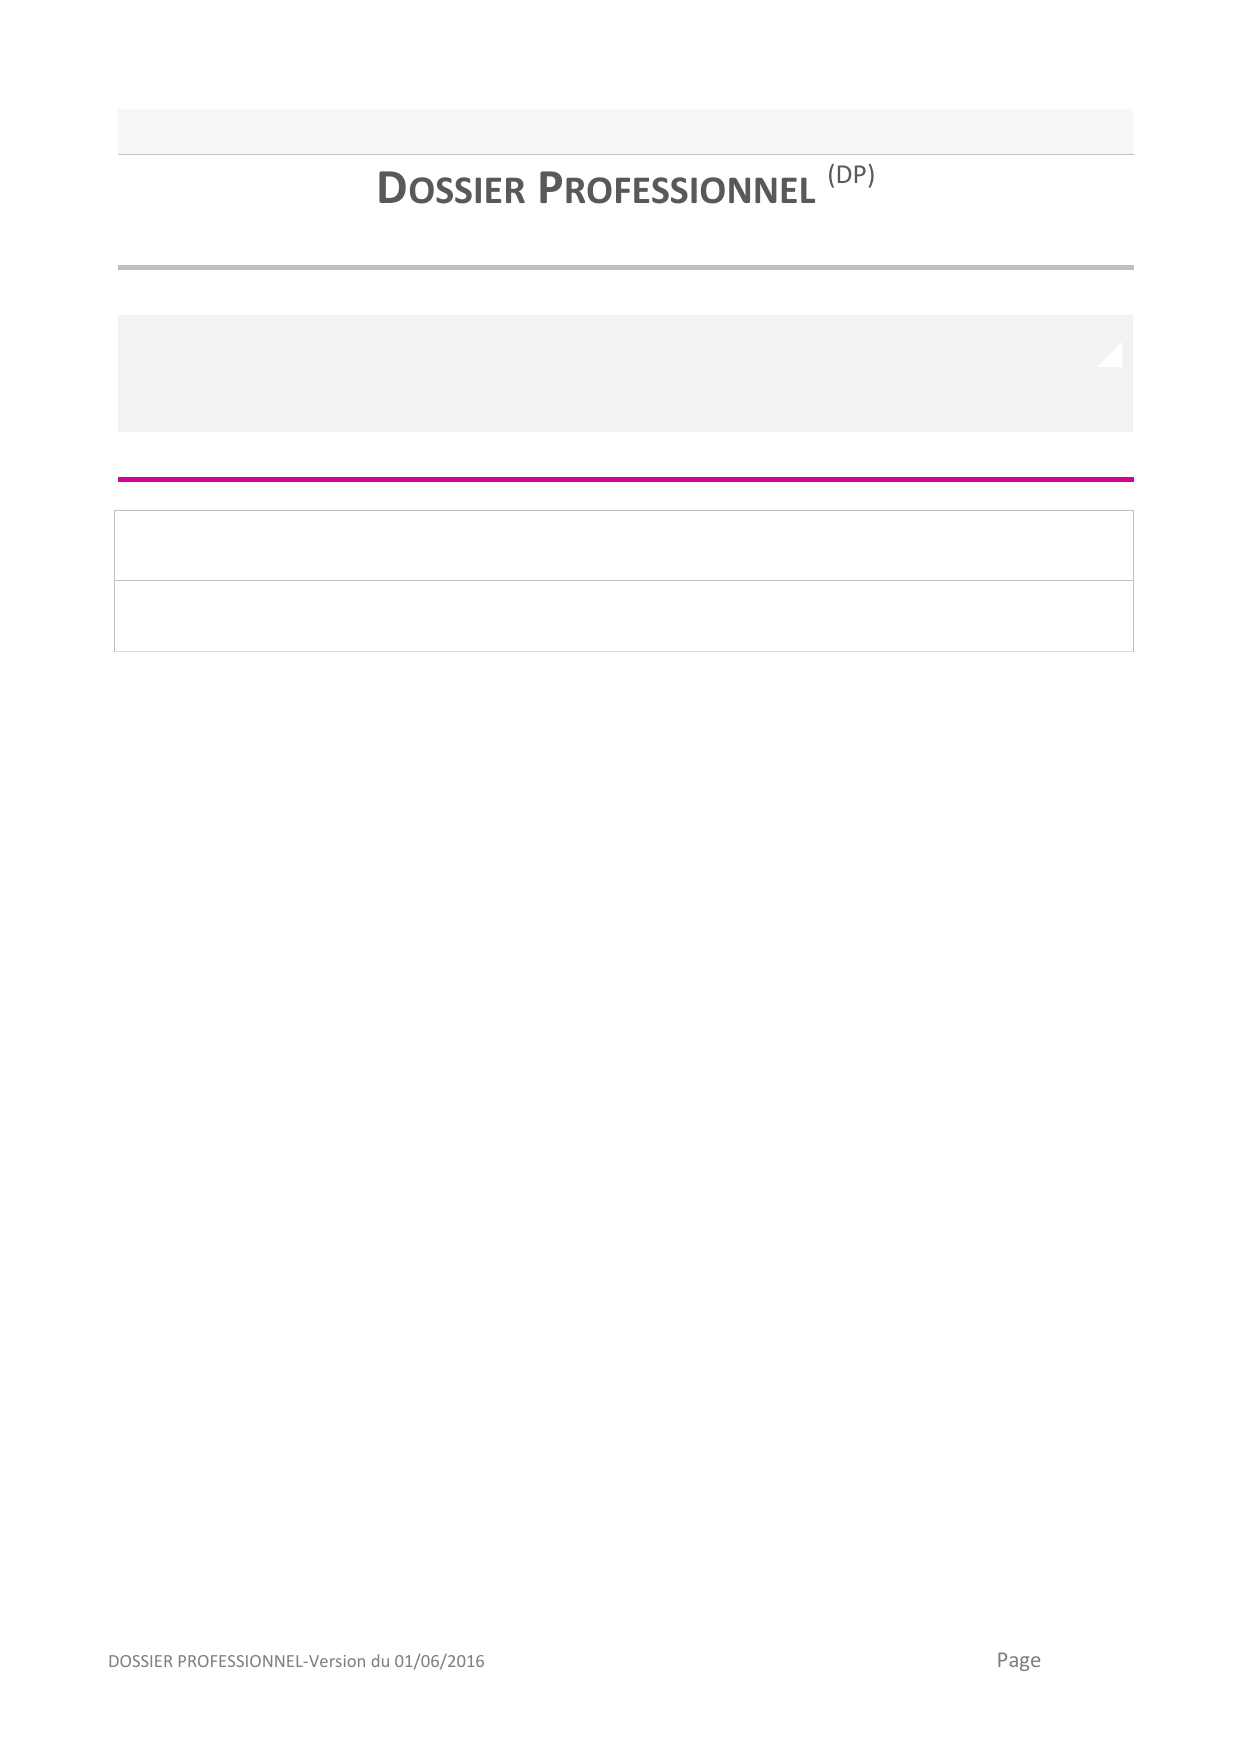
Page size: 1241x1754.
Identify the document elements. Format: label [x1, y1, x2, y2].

table_cell [115, 511, 1133, 580]
table_cell [115, 581, 1133, 651]
